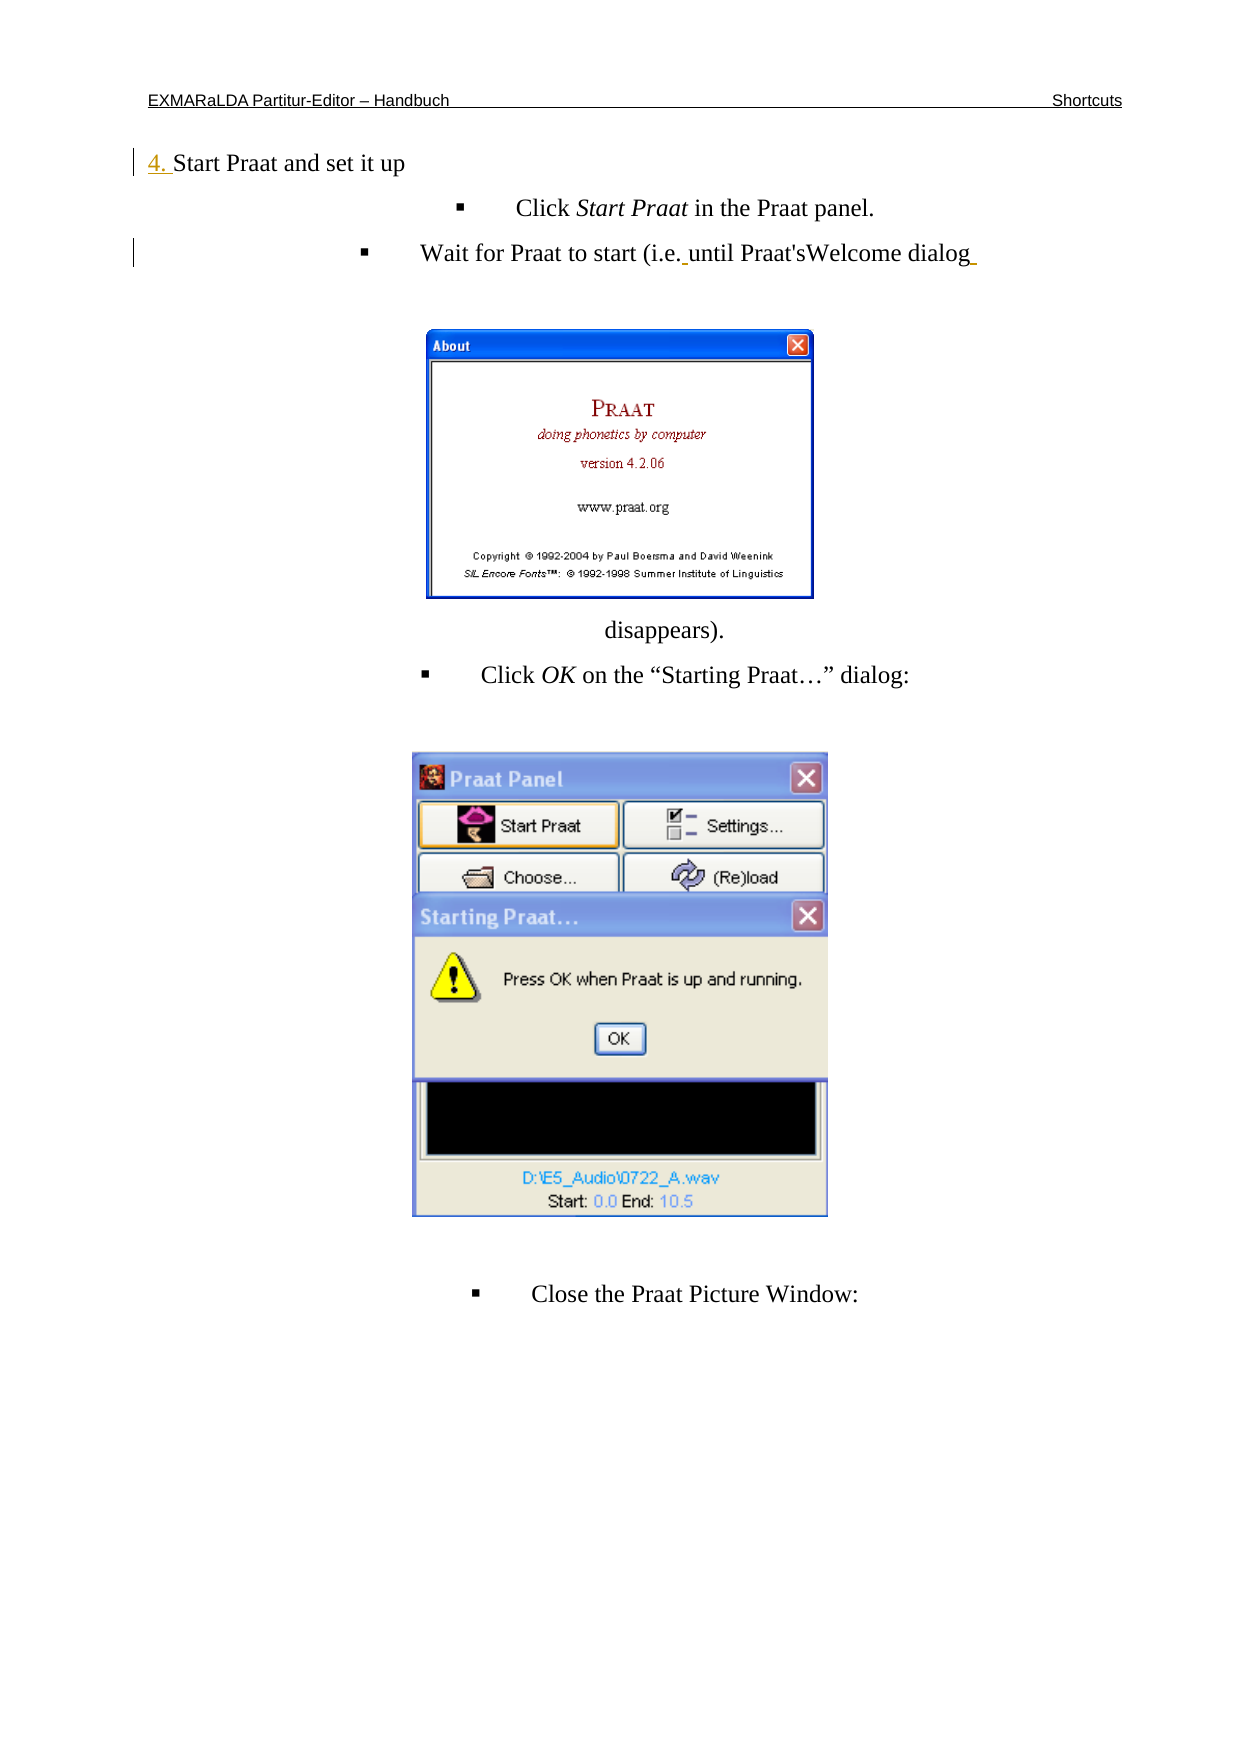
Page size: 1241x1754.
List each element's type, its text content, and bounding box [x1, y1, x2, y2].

picture [426, 329, 814, 599]
picture [412, 751, 828, 1217]
list Start Praat and set it up [148, 148, 1093, 176]
list Click Start Praat in the Praat panel. [236, 193, 1093, 222]
list Click OK on the “Starting Praat…” dialog: [236, 660, 1093, 689]
text disappears). [236, 615, 1093, 644]
list Wait for Praat to start (i.e.until Praat'sWelcome dialog [236, 238, 1093, 267]
list Close the Praat Picture Window: [236, 1279, 1093, 1308]
